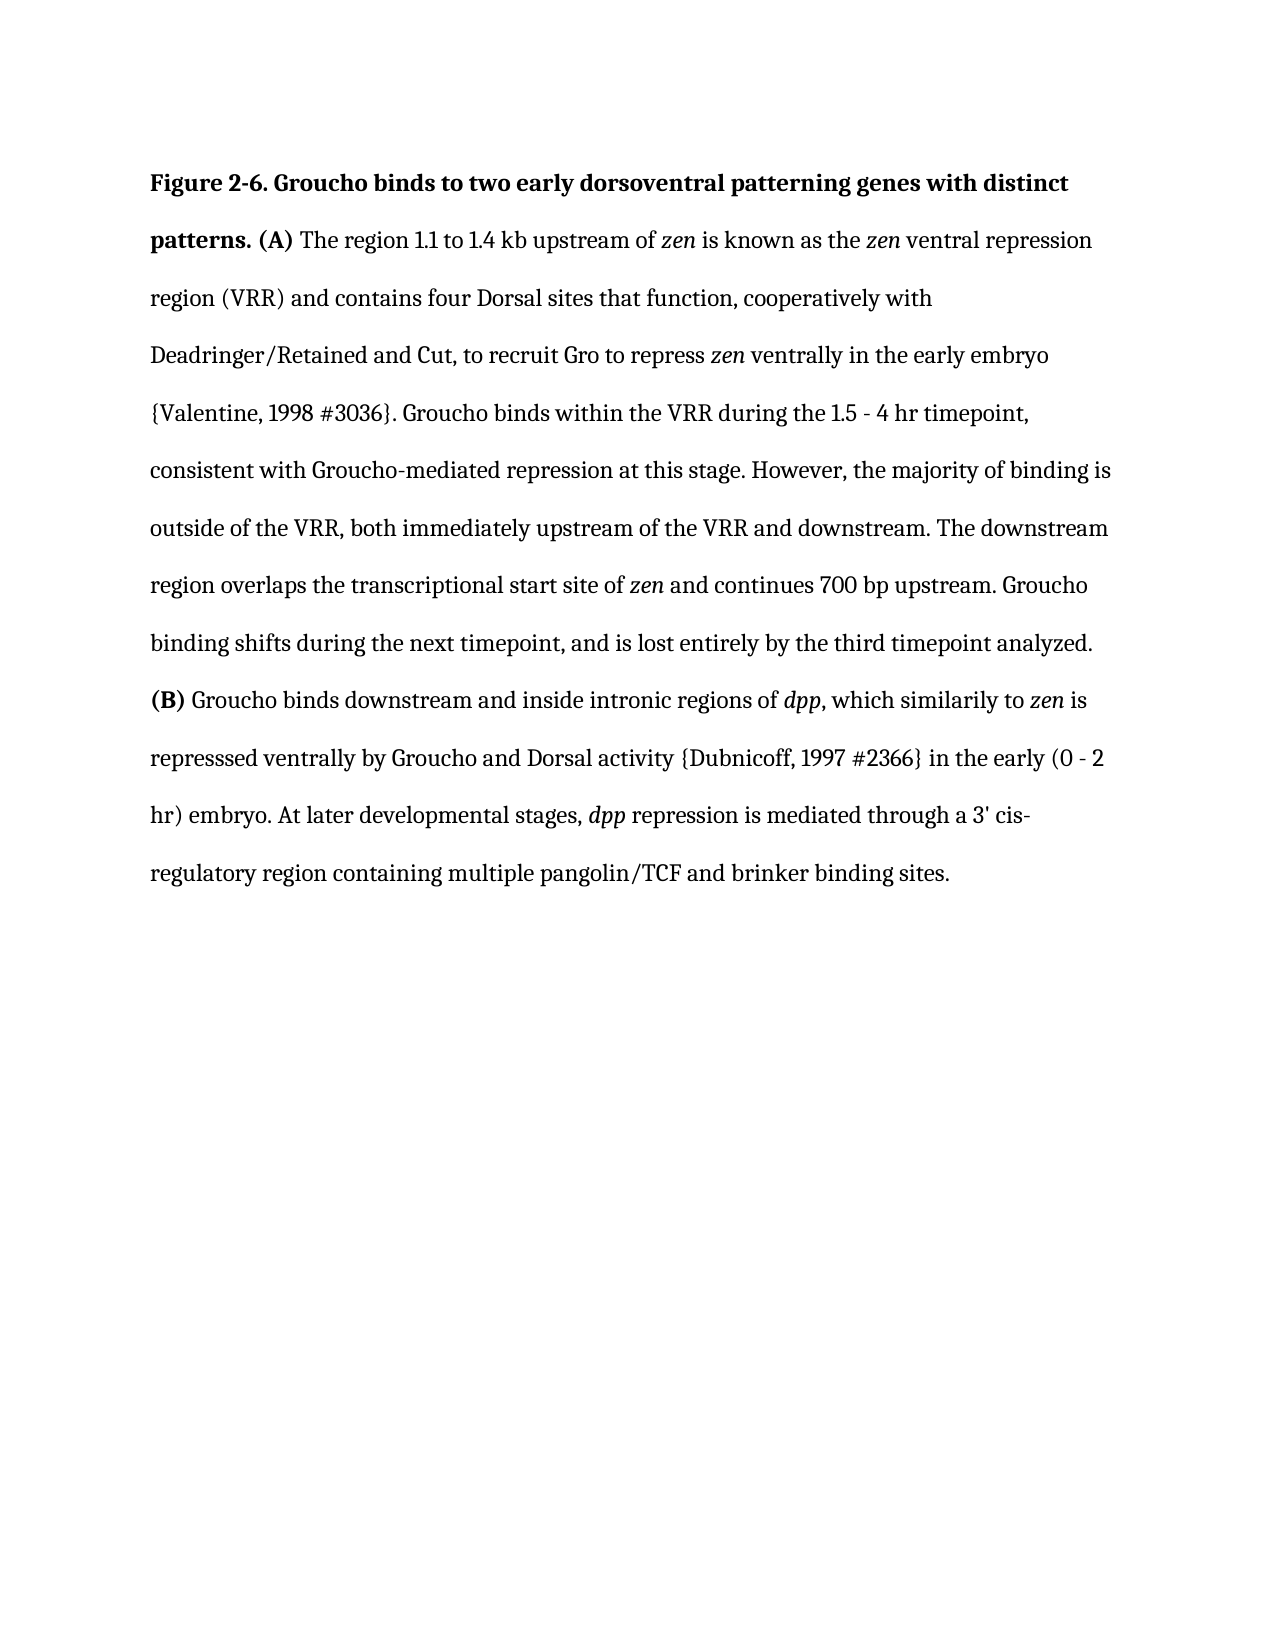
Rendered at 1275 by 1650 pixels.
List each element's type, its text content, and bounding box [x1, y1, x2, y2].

text Figure 2-6. Groucho binds to two early dorsoventral patterning genes with distinct patterns. (A) The region 1.1 to 1.4 kb upstream of zen is known as the zen ventral repression region (VRR) and contains four Dorsal sites that function, cooperatively with Deadringer/Retained and Cut, to recruit Gro to repress zen ventrally in the early embryo {Valentine, 1998 #3036}. Groucho binds within the VRR during the 1.5 - 4 hr timepoint, consistent with Groucho-mediated repression at this stage. However, the majority of binding is outside of the VRR, both immediately upstream of the VRR and downstream. The downstream region overlaps the transcriptional start site of zen and continues 700 bp upstream. Groucho binding shifts during the next timepoint, and is lost entirely by the third timepoint analyzed. (B) Groucho binds downstream and inside intronic regions of dpp, which similarily to zen is represssed ventrally by Groucho and Dorsal activity {Dubnicoff, 1997 #2366} in the early (0 - 2 hr) embryo. At later developmental stages, dpp repression is mediated through a 3' cis-regulatory region containing multiple pangolin/TCF and brinker binding sites. [150, 169, 1125, 887]
